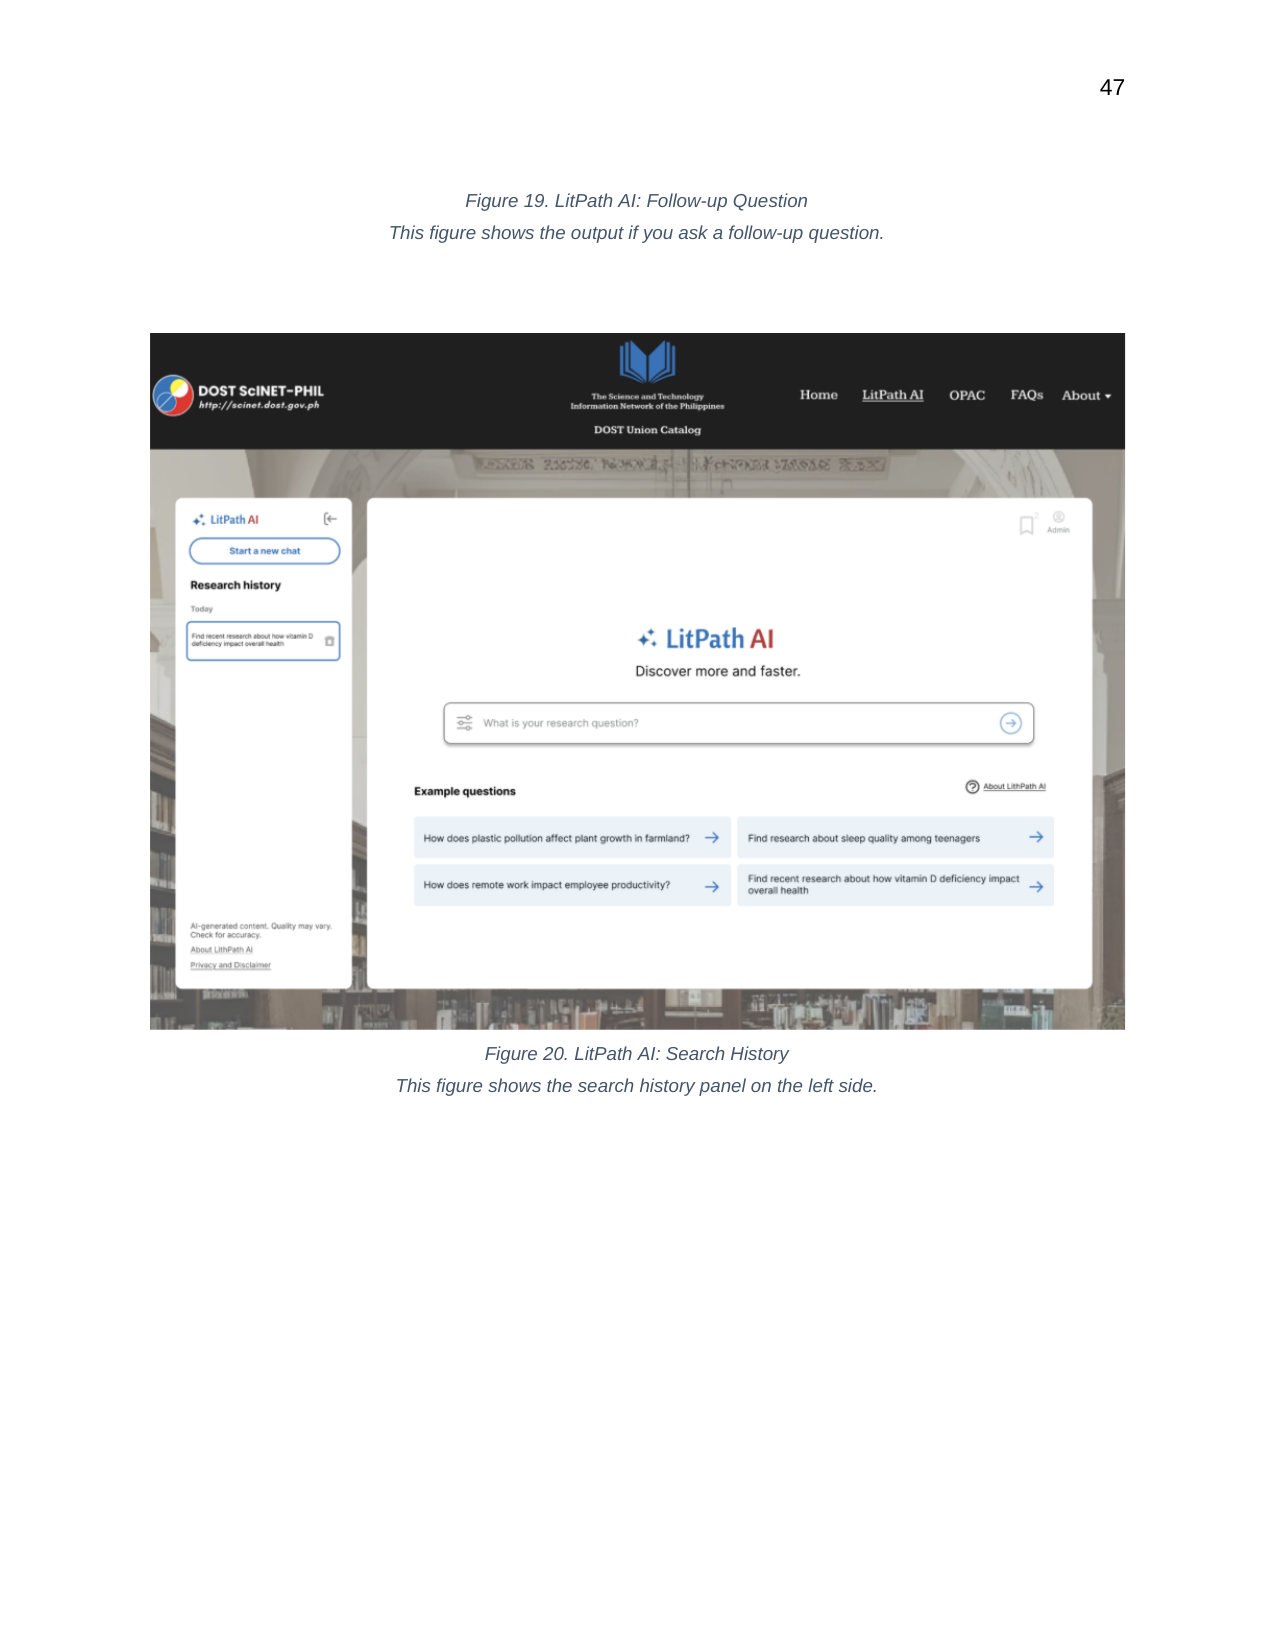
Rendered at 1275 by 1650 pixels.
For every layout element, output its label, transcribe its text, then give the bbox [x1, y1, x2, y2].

text This figure shows the search history panel on the left side. [150, 1075, 1125, 1097]
text This figure shows the output if you ask a follow-up question. [150, 222, 1125, 243]
picture [150, 333, 1125, 1030]
text Figure 19. LitPath AI: Follow-up Question [150, 189, 1125, 211]
text Figure 20. LitPath AI: Search History [150, 1043, 1125, 1064]
